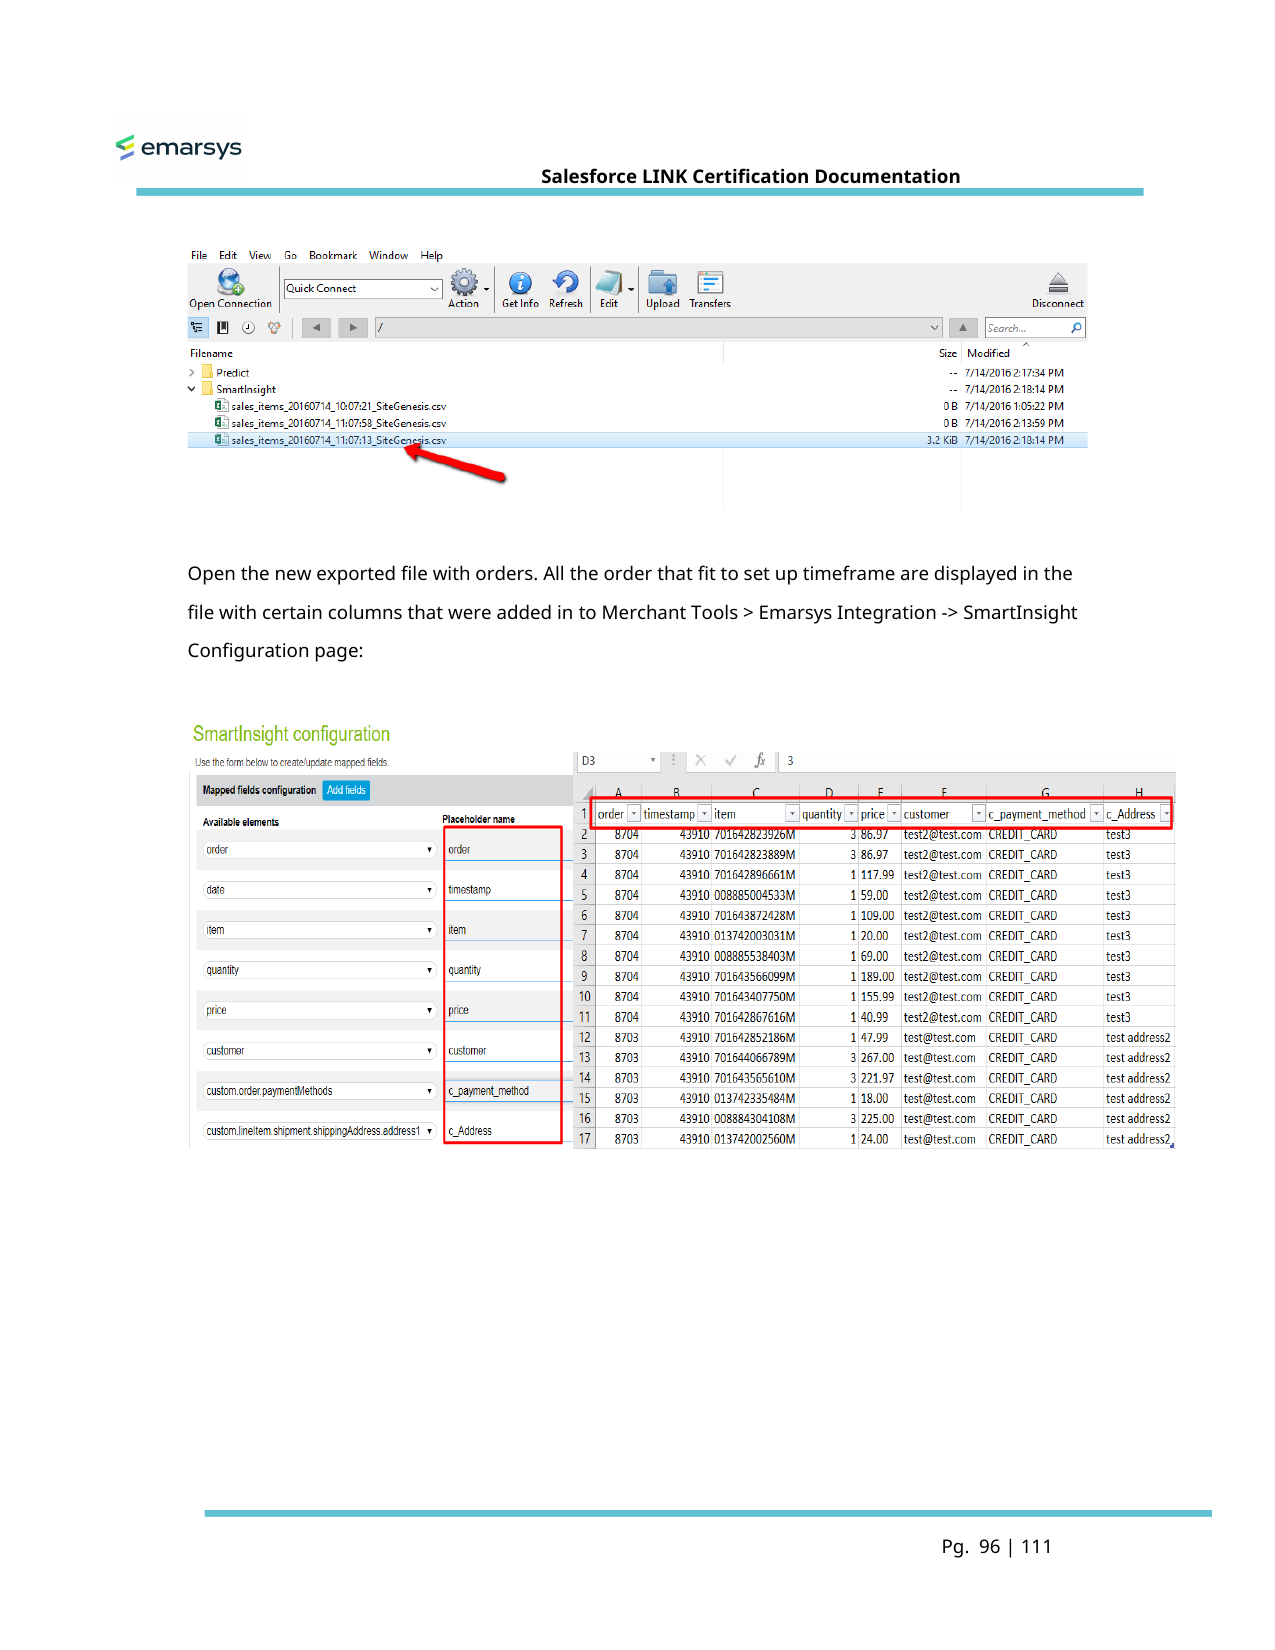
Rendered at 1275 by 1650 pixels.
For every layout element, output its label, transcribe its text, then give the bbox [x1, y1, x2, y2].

picture [136, 188, 1144, 196]
picture [187, 712, 1176, 1149]
text Open the new exported file with orders. All the order that fit to set up timeframe are displayed in the file with certain columns that were added in to Merchant Tools > Emarsys Integration -> SmartInsight Configuration page: [187, 561, 1087, 663]
picture [113, 111, 244, 184]
picture [187, 243, 1088, 511]
picture [204, 1510, 1212, 1517]
